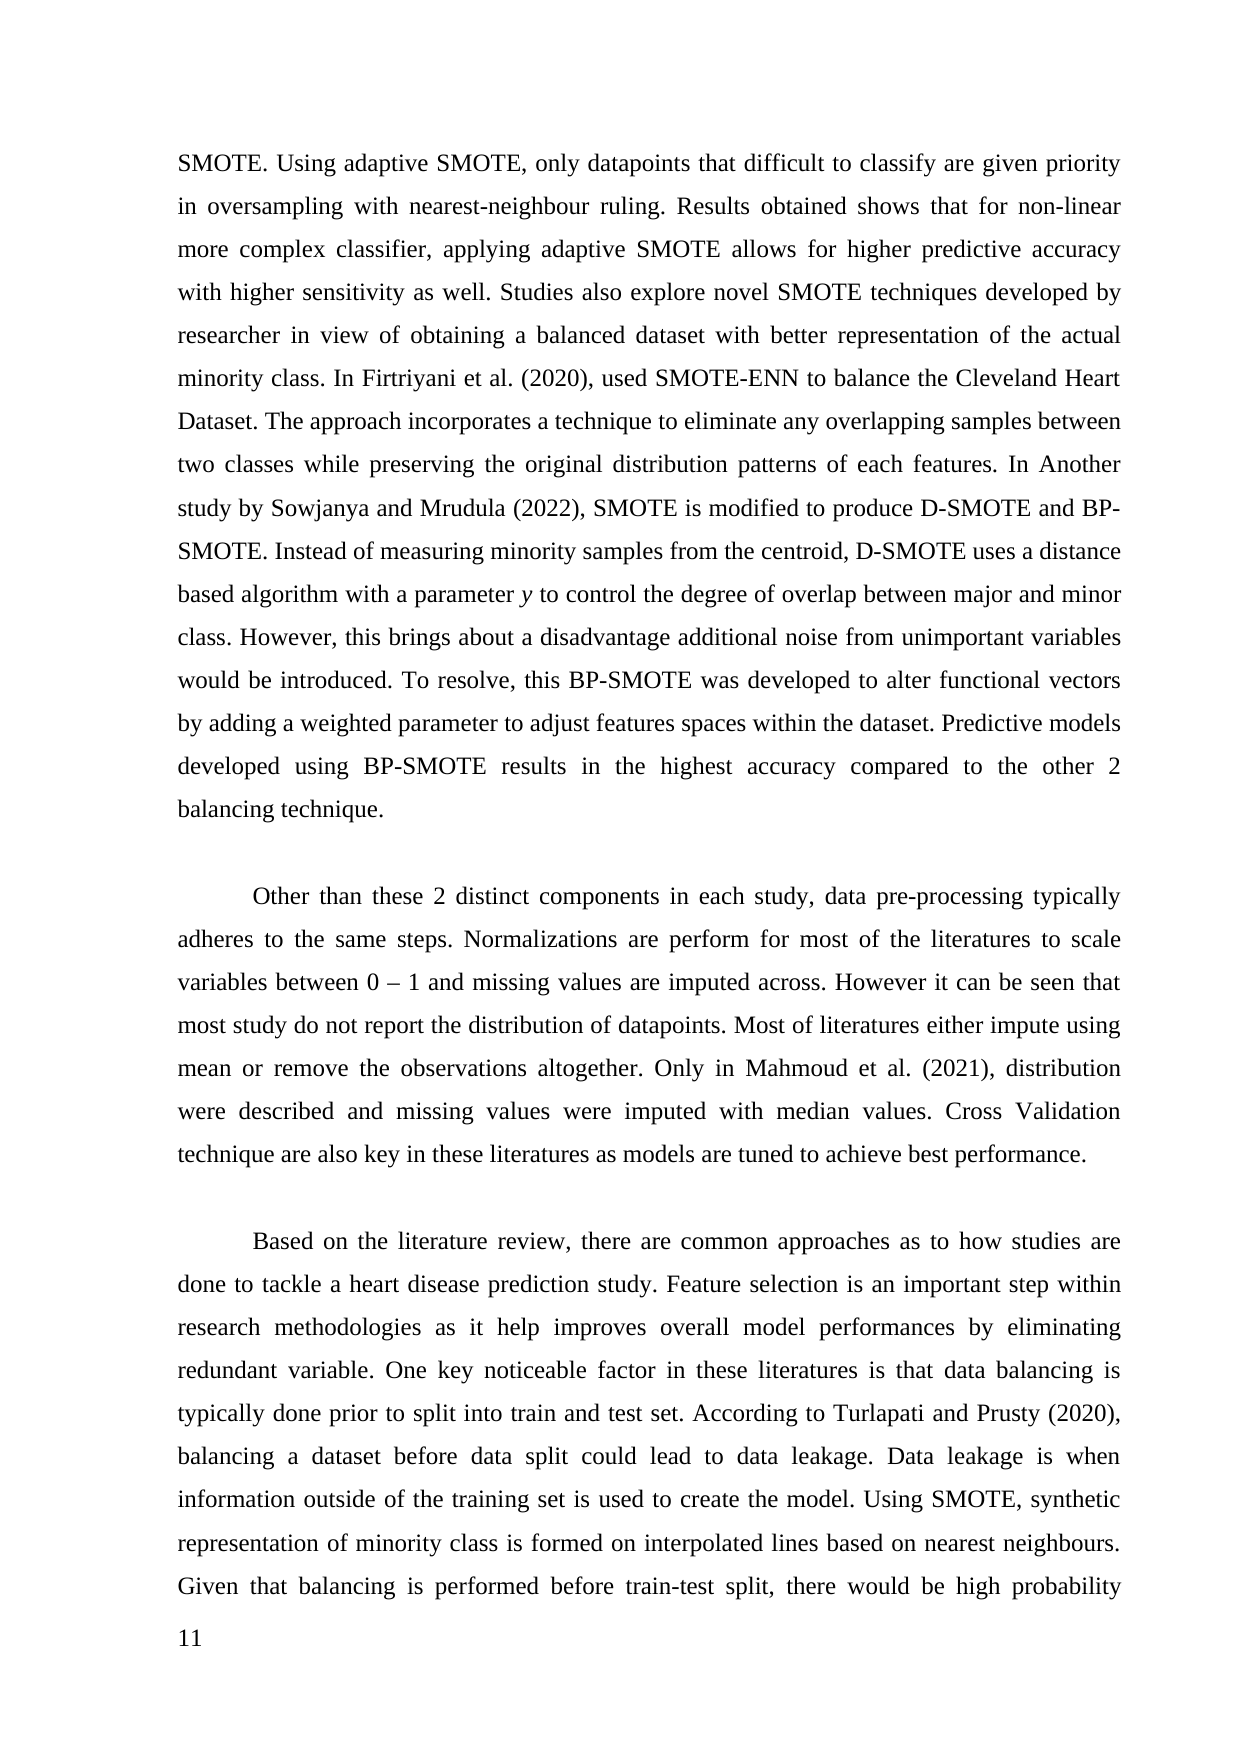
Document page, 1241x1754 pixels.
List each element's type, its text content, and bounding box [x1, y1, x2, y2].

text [177, 148, 1122, 823]
text Other than these 2 distinct components in each study, data pre-processing typically adheres to the same steps. Normalizations are perform for most of the literatures to scale variables between 0 – 1 and missing values are imputed across. However it can be seen that most study do not report the distribution of datapoints. Most of literatures either impute using mean or remove the observations altogether. Only in Mahmoud et al. (2021), distribution were described and missing values were imputed with median values. Cross Validation technique are also key in these literatures as models are tuned to achieve best performance. [177, 881, 1122, 1168]
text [177, 1226, 1122, 1599]
